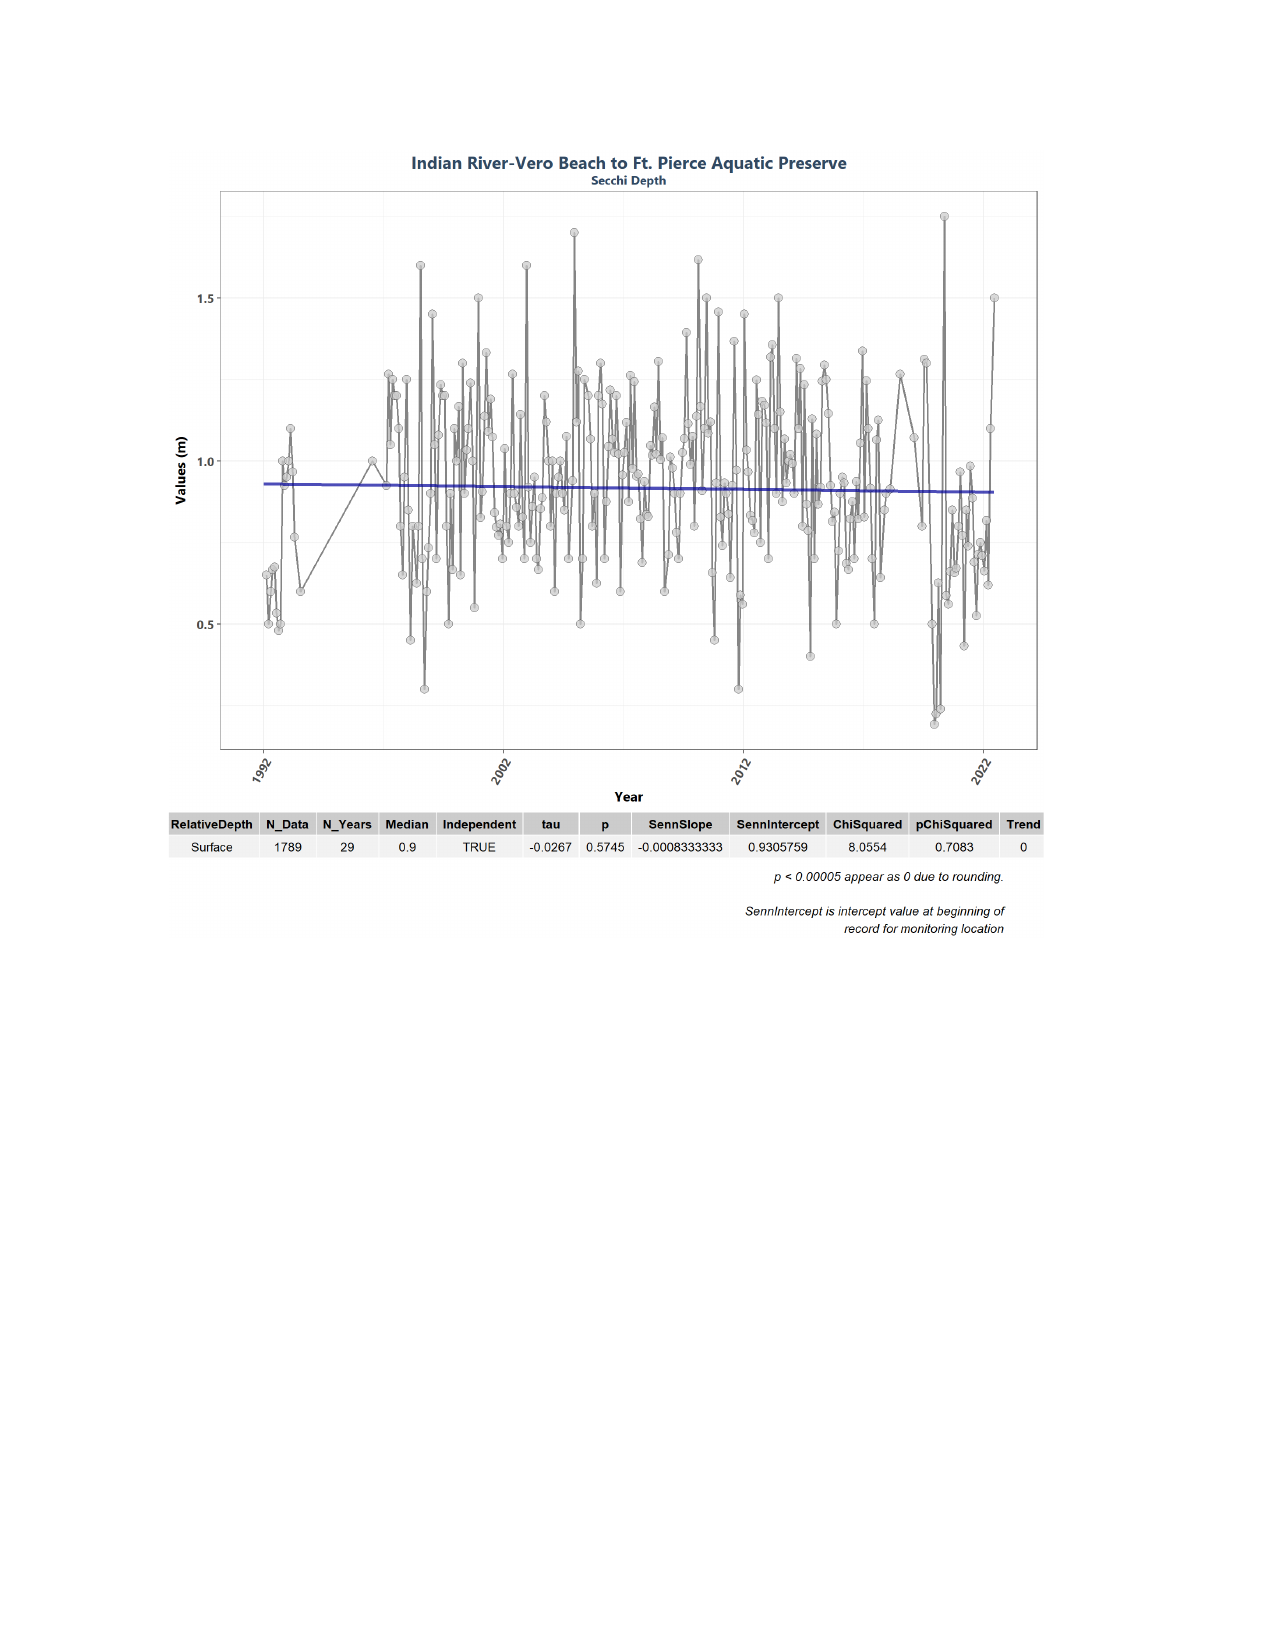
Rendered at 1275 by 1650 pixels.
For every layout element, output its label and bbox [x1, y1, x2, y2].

picture [168, 150, 1044, 938]
